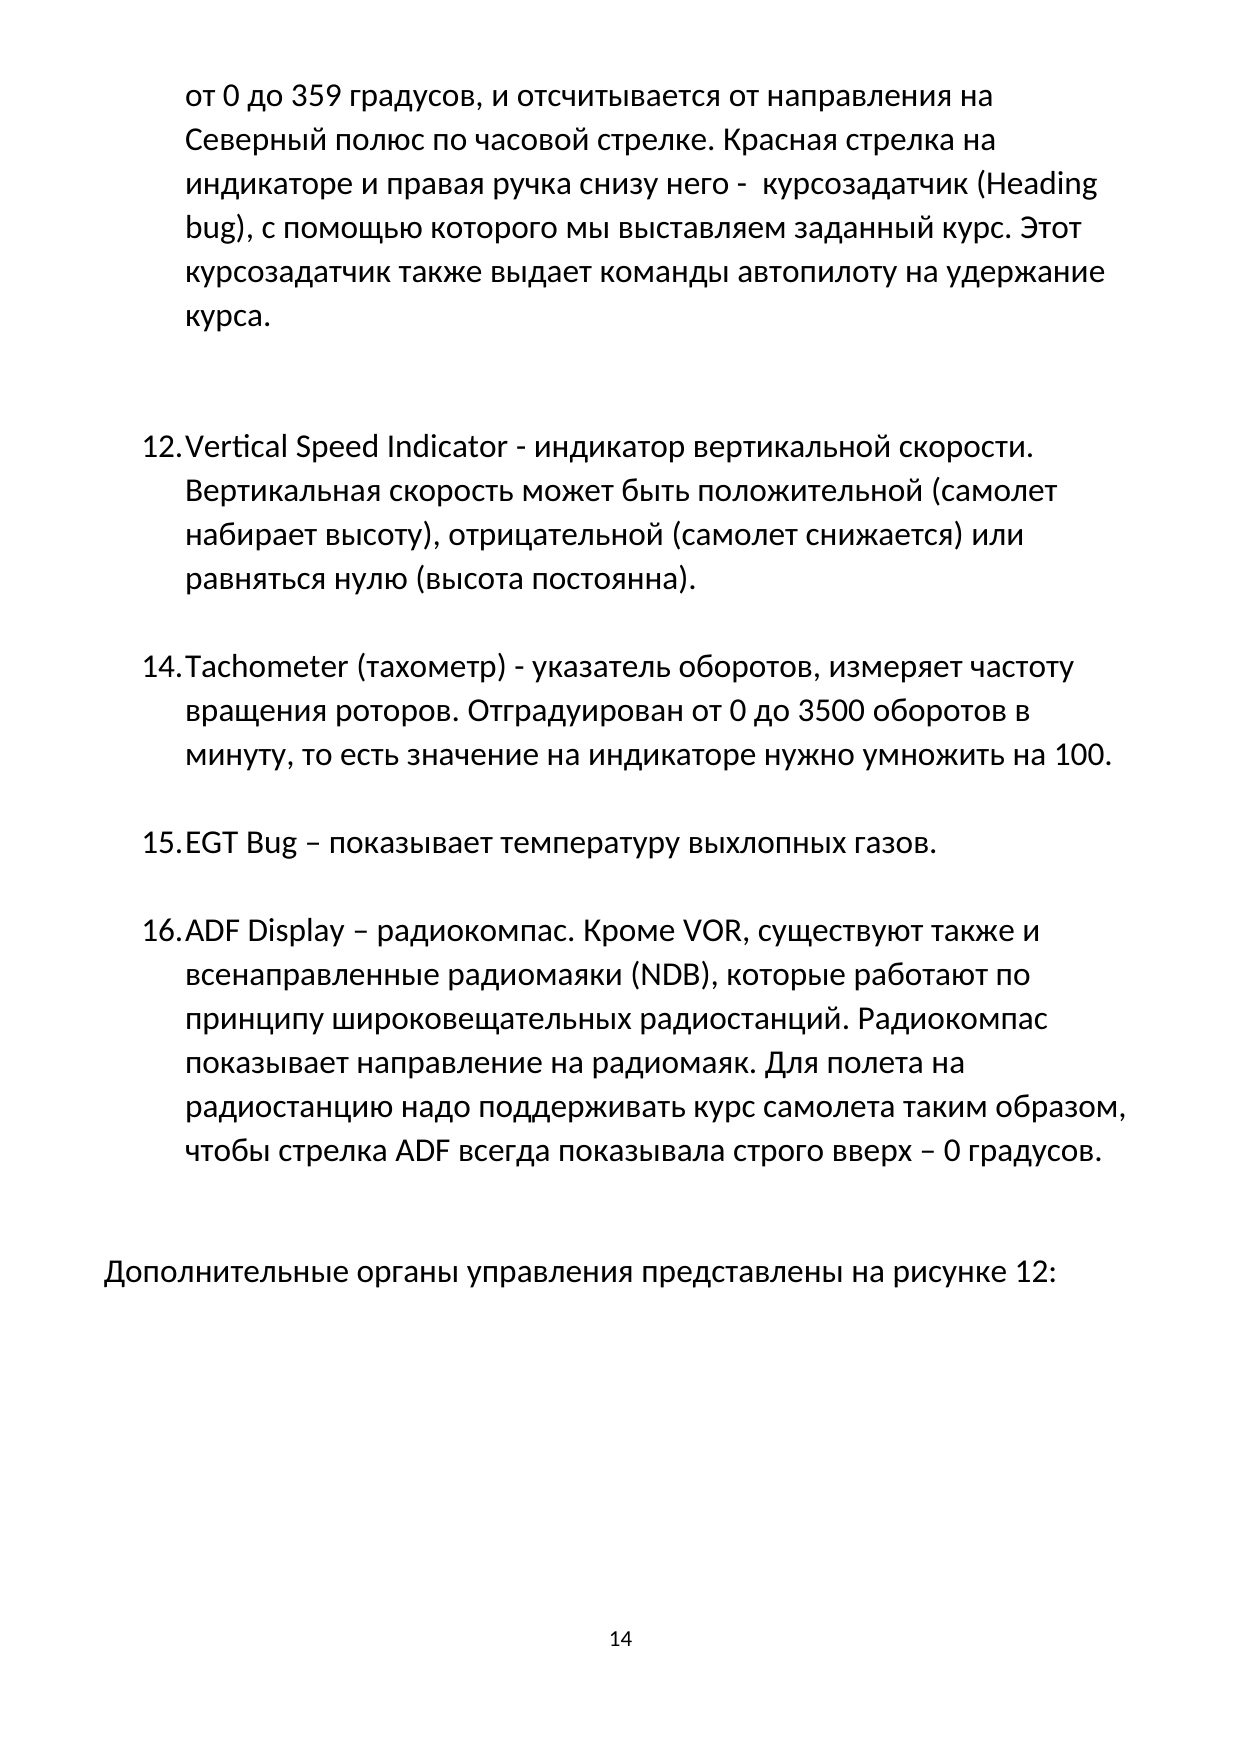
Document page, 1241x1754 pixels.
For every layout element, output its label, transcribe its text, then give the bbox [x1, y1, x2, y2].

list Tachometer (тахометр) - указатель оборотов, измеряет частоту вращения роторов. Отградуирован от 0 до 3500 оборотов в минуту, то есть значение на индикаторе нужно умножить на 100. [141, 645, 1137, 774]
list Vertical Speed Indicator - индикатор вертикальной скорости. Вертикальная скорость может быть положительной (самолет набирает высоту), отрицательной (самолет снижается) или равняться нулю (высота постоянна). [141, 426, 1137, 598]
text Дополнительные органы управления представлены на рисунке 12: [103, 1250, 1137, 1291]
list EGT Bug – показывает температуру выхлопных газов. [141, 821, 1137, 862]
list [141, 74, 1137, 334]
list ADF Display – радиокомпас. Кроме VOR, существуют также и всенаправленные радиомаяки (NDB), которые работают по принципу широковещательных радиостанций. Радиокомпас показывает направление на радиомаяк. Для полета на радиостанцию надо поддерживать курс самолета таким образом, чтобы стрелка ADF всегда показывала строго вверх – 0 градусов. [141, 909, 1137, 1169]
